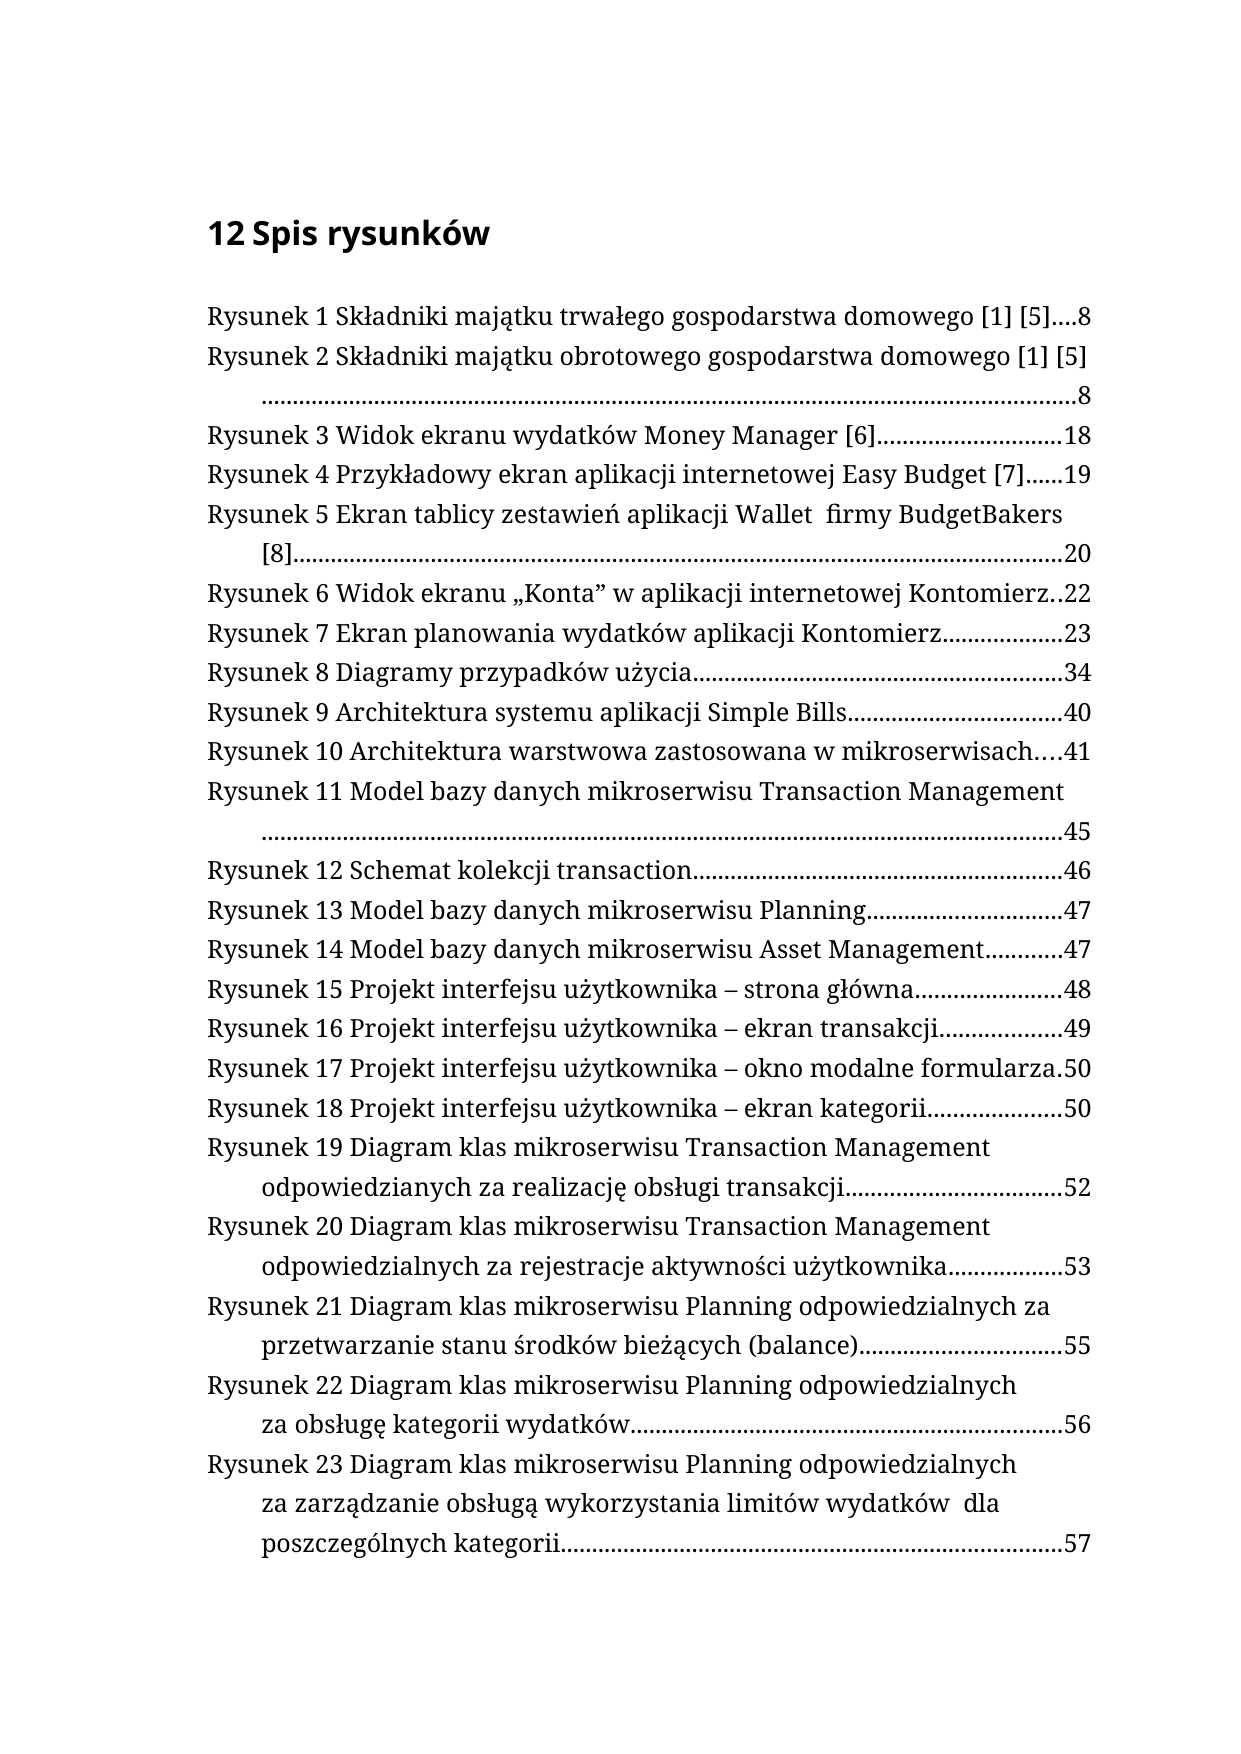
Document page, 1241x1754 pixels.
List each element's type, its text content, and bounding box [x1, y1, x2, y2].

text Rysunek 18 Projekt interfejsu użytkownika – ekran kategorii 50 [207, 1085, 1092, 1124]
text Rysunek 20 Diagram klas mikroserwisu Transaction Management odpowiedzialnych za rejestracje aktywności użytkownika 53 [207, 1203, 1092, 1283]
text Rysunek 2 Składniki majątku obrotowego gospodarstwa domowego [1] [5] 8 [207, 333, 1092, 412]
text Rysunek 17 Projekt interfejsu użytkownika – okno modalne formularza 50 [207, 1045, 1092, 1085]
text Rysunek 22 Diagram klas mikroserwisu Planning odpowiedzialnych za obsługę kategorii wydatków 56 [207, 1362, 1092, 1441]
text Rysunek 6 Widok ekranu „Konta” w aplikacji internetowej Kontomierz 22 [207, 570, 1092, 610]
text Rysunek 4 Przykładowy ekran aplikacji internetowej Easy Budget [7] 19 [207, 451, 1092, 491]
text Rysunek 14 Model bazy danych mikroserwisu Asset Management 47 [207, 926, 1092, 966]
text Rysunek 21 Diagram klas mikroserwisu Planning odpowiedzialnych za przetwarzanie stanu środków bieżących (balance) 55 [207, 1283, 1092, 1362]
text Rysunek 19 Diagram klas mikroserwisu Transaction Management odpowiedzianych za realizację obsługi transakcji 52 [207, 1124, 1092, 1203]
text Rysunek 13 Model bazy danych mikroserwisu Planning 47 [207, 887, 1092, 926]
subtitle Spis rysunków [207, 210, 1092, 256]
text Rysunek 15 Projekt interfejsu użytkownika – strona główna 48 [207, 966, 1092, 1006]
text Rysunek 1 Składniki majątku trwałego gospodarstwa domowego [1] [5] 8 [207, 293, 1092, 333]
text Rysunek 7 Ekran planowania wydatków aplikacji Kontomierz 23 [207, 610, 1092, 649]
text Rysunek 10 Architektura warstwowa zastosowana w mikroserwisach 41 [207, 728, 1092, 768]
text Rysunek 5 Ekran tablicy zestawień aplikacji Wallet firmy BudgetBakers [8] 20 [207, 491, 1092, 570]
text Rysunek 12 Schemat kolekcji transaction 46 [207, 847, 1092, 887]
text Rysunek 16 Projekt interfejsu użytkownika – ekran transakcji 49 [207, 1006, 1092, 1045]
text Rysunek 3 Widok ekranu wydatków Money Manager [6] 18 [207, 412, 1092, 451]
text Rysunek 9 Architektura systemu aplikacji Simple Bills 40 [207, 689, 1092, 728]
text Rysunek 11 Model bazy danych mikroserwisu Transaction Management 45 [207, 768, 1092, 847]
text Rysunek 23 Diagram klas mikroserwisu Planning odpowiedzialnych za zarządzanie obsługą wykorzystania limitów wydatków dla poszczególnych kategorii 57 [207, 1441, 1092, 1560]
text Rysunek 8 Diagramy przypadków użycia 34 [207, 649, 1092, 689]
